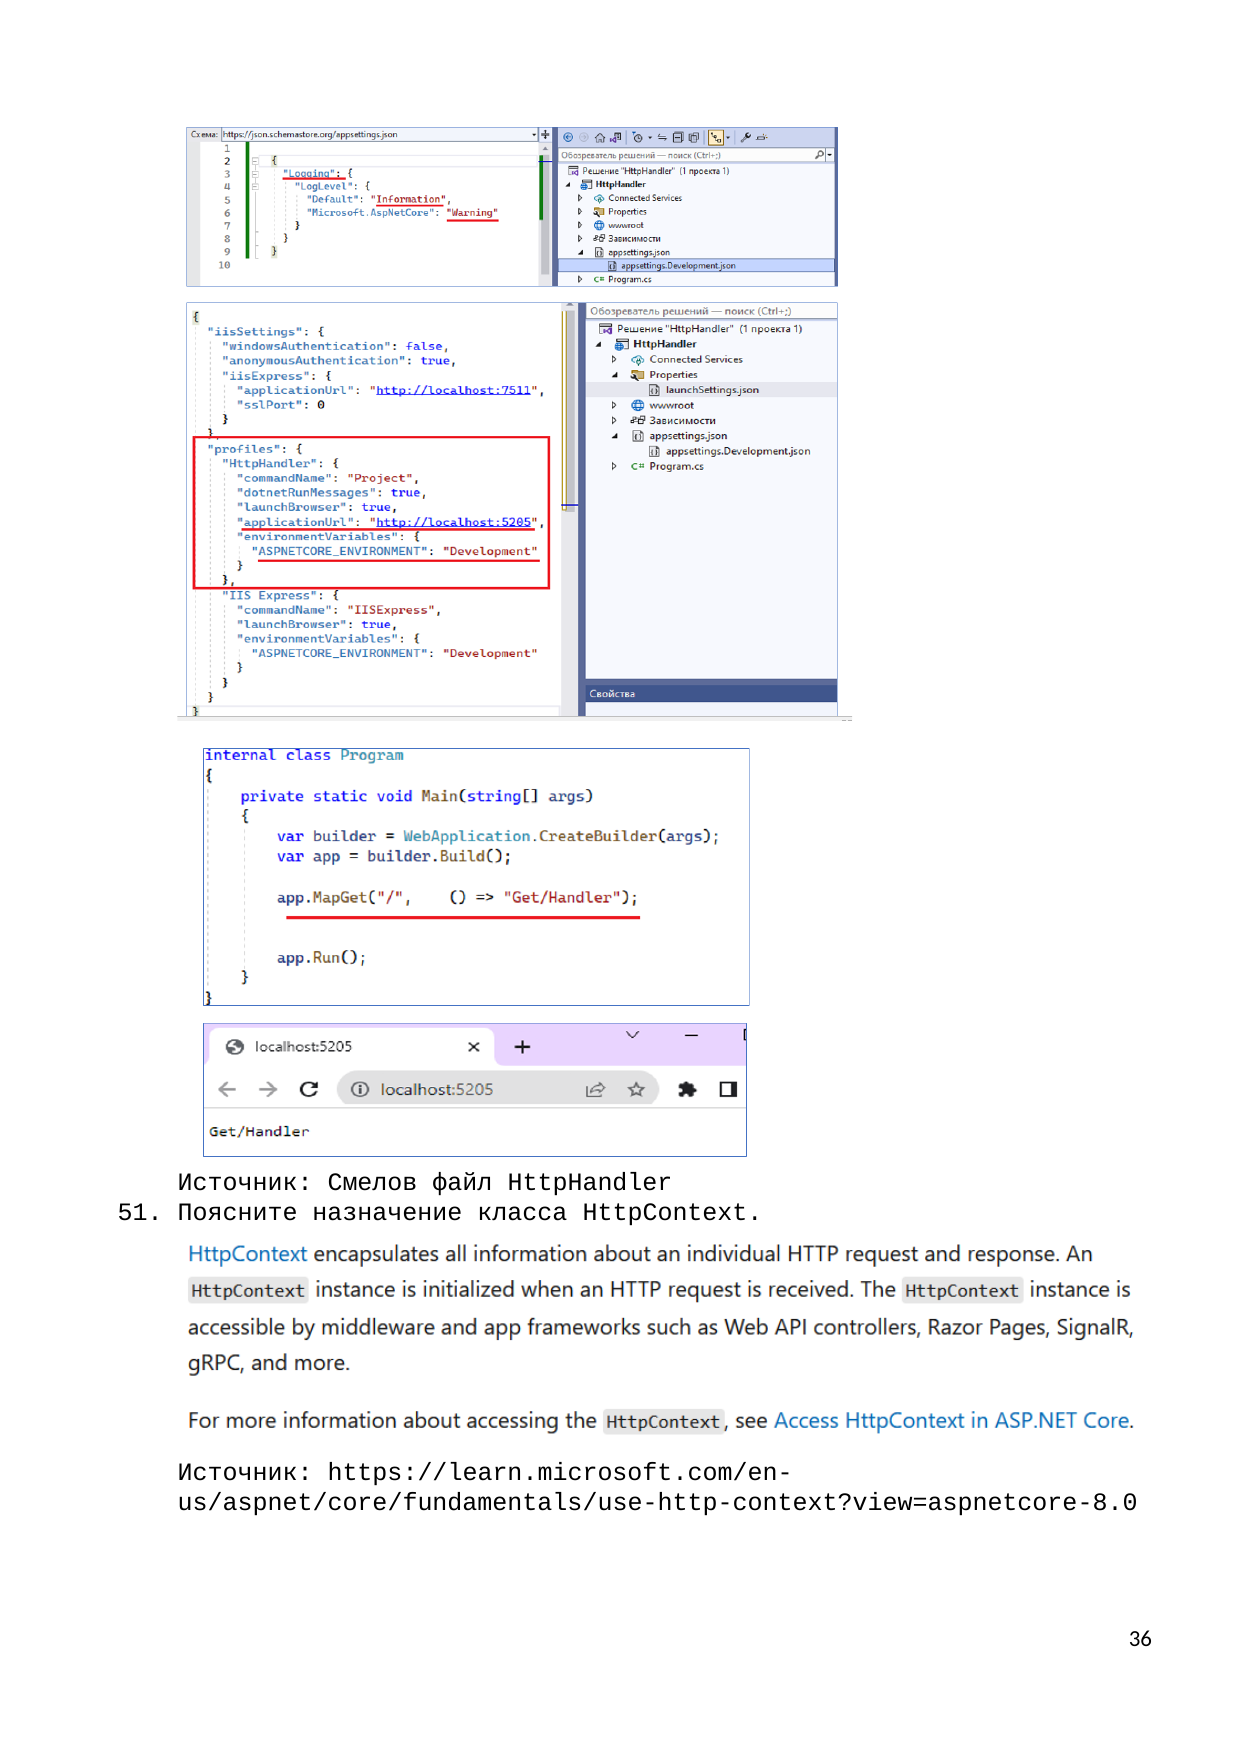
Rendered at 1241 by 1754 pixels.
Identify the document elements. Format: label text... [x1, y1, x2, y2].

list Источник: Смелов файл HttpHandler [177, 1169, 1152, 1197]
list Источник: https://learn.microsoft.com/en-us/aspnet/core/fundamentals/use-http-context?view=aspnetcore-8.0 [177, 1460, 1152, 1518]
picture [177, 1229, 1152, 1459]
list Поясните назначение класса HttpContext. [177, 1199, 1152, 1227]
picture [177, 118, 853, 721]
picture [177, 722, 838, 1168]
